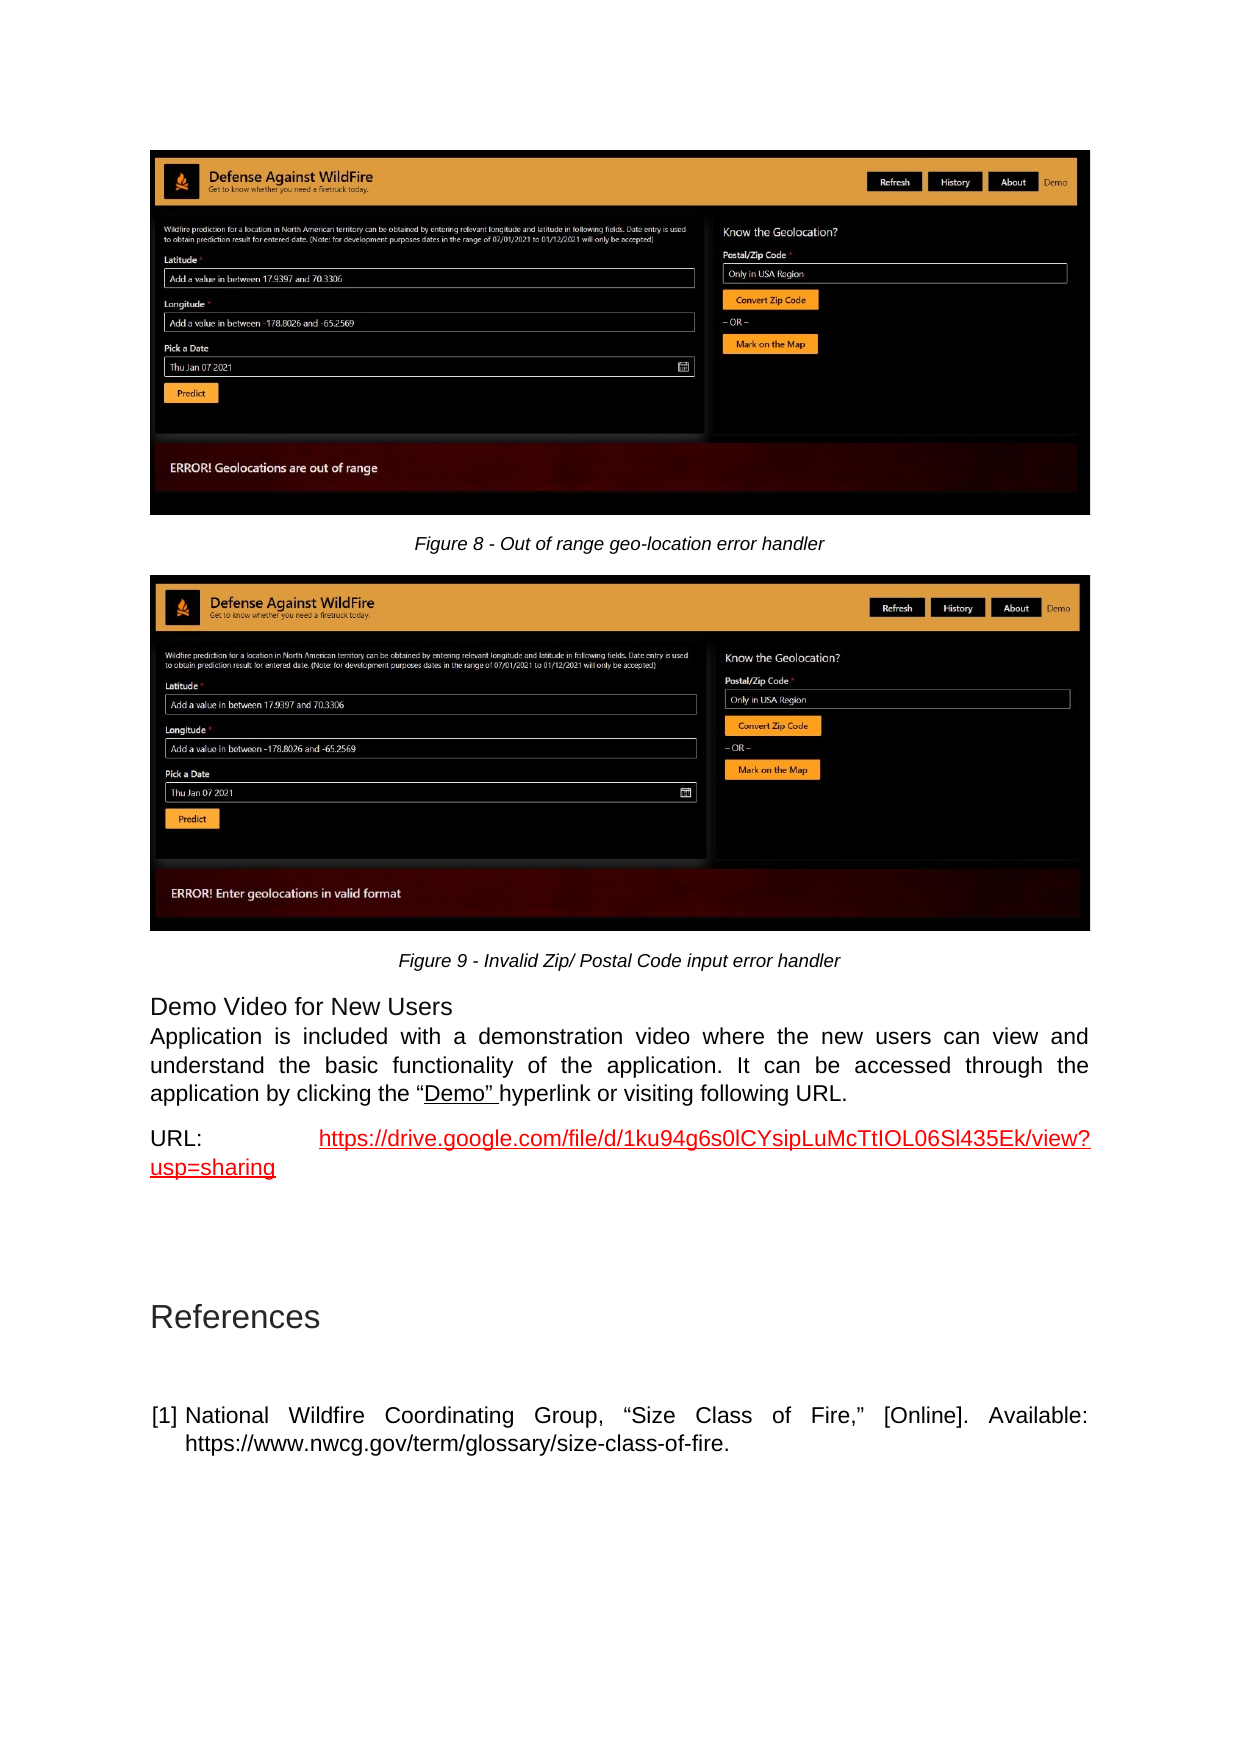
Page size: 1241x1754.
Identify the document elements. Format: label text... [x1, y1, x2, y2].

text Figure 8 - Out of range geo-location error handler [150, 533, 1090, 555]
picture [150, 150, 1091, 515]
subtitle Demo Video for New Users [150, 992, 1090, 1021]
text URL: https://drive.google.com/file/d/1ku94g6s0lCYsipLuMcTtIOL06Sl435Ek/view?usp=sharing [150, 1125, 1090, 1180]
text Figure 9 - Invalid Zip/ Postal Code input error handler [150, 950, 1090, 971]
picture [150, 575, 1091, 931]
text Application is included with a demonstration video where the new users can view and understand the basic functionality of the application. It can be accessed through the application by clicking the “Demo” hyperlink or visiting following URL. [150, 1023, 1090, 1106]
